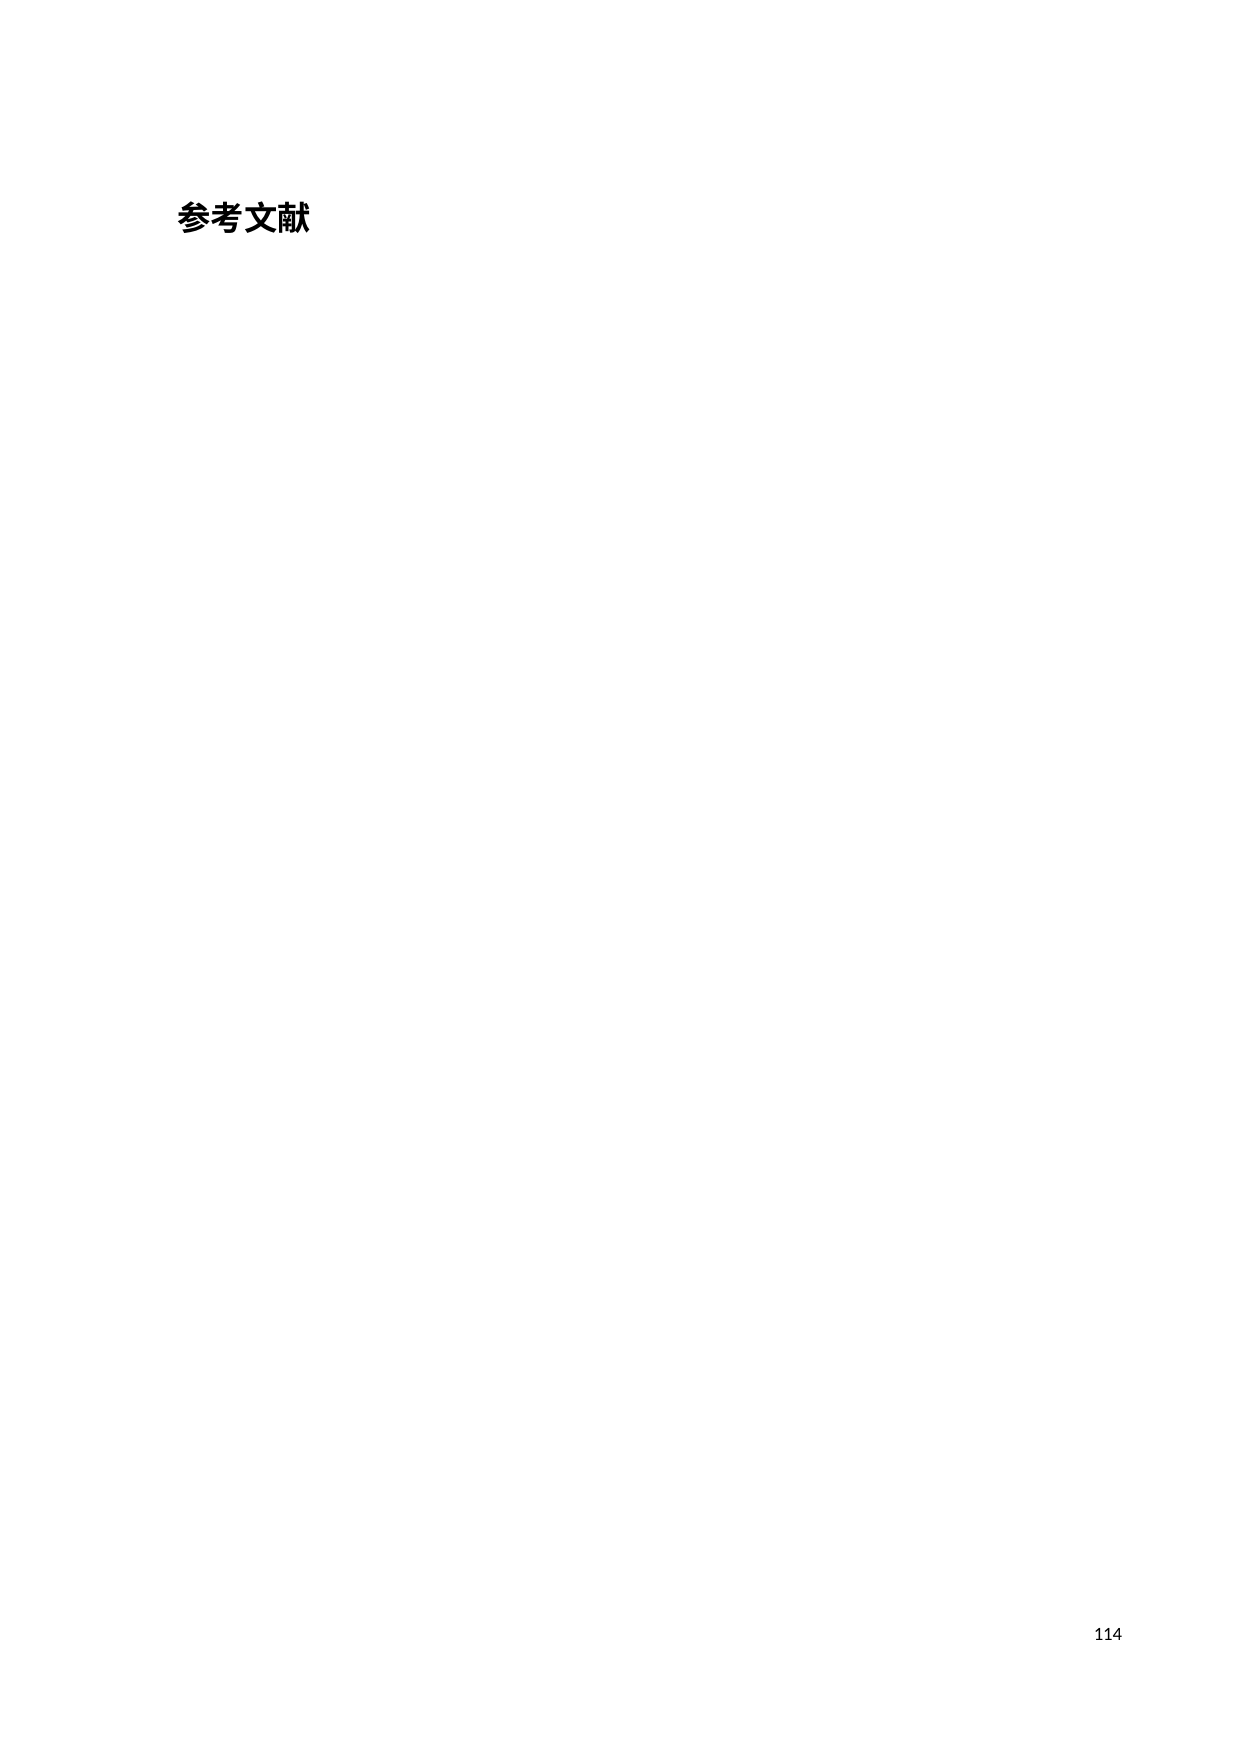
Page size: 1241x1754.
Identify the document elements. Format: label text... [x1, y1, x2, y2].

subtitle 参考文献 [177, 183, 1122, 248]
